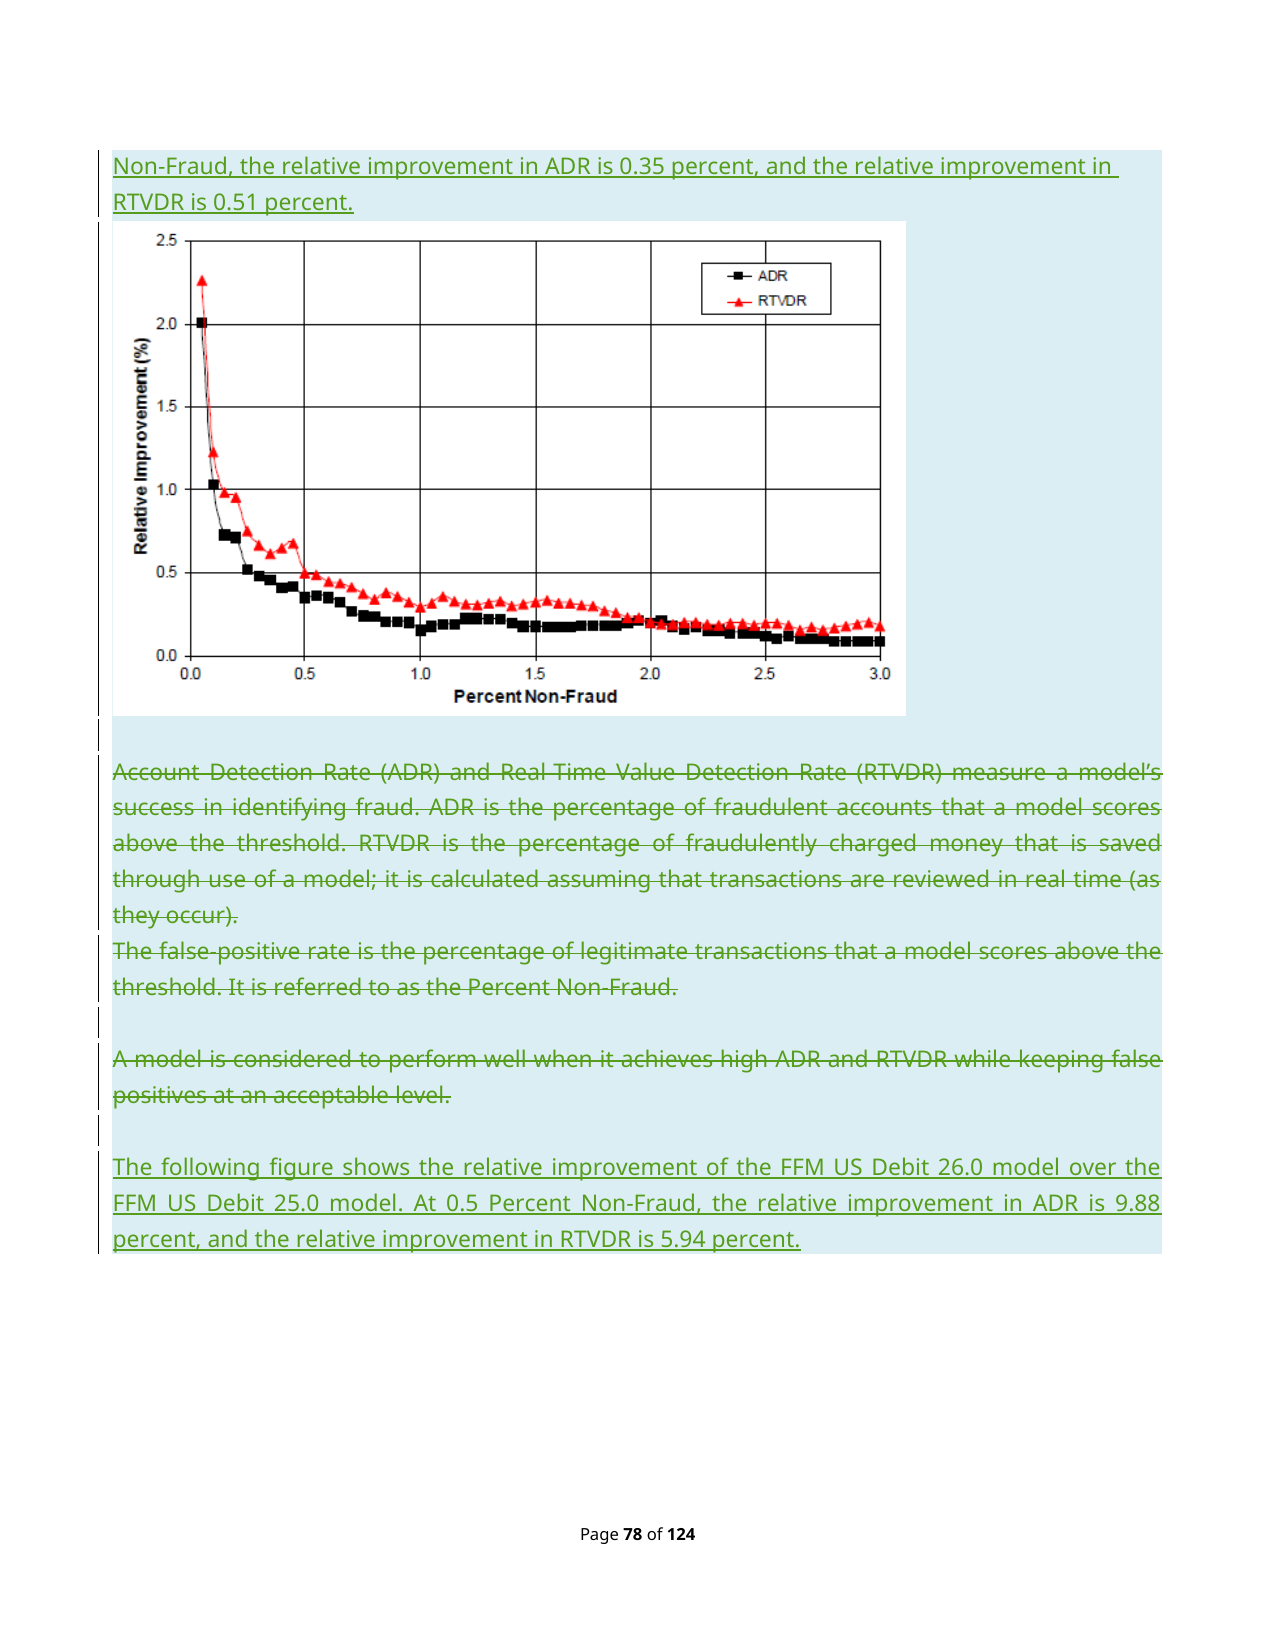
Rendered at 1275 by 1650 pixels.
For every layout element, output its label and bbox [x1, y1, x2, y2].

picture [112, 221, 906, 716]
